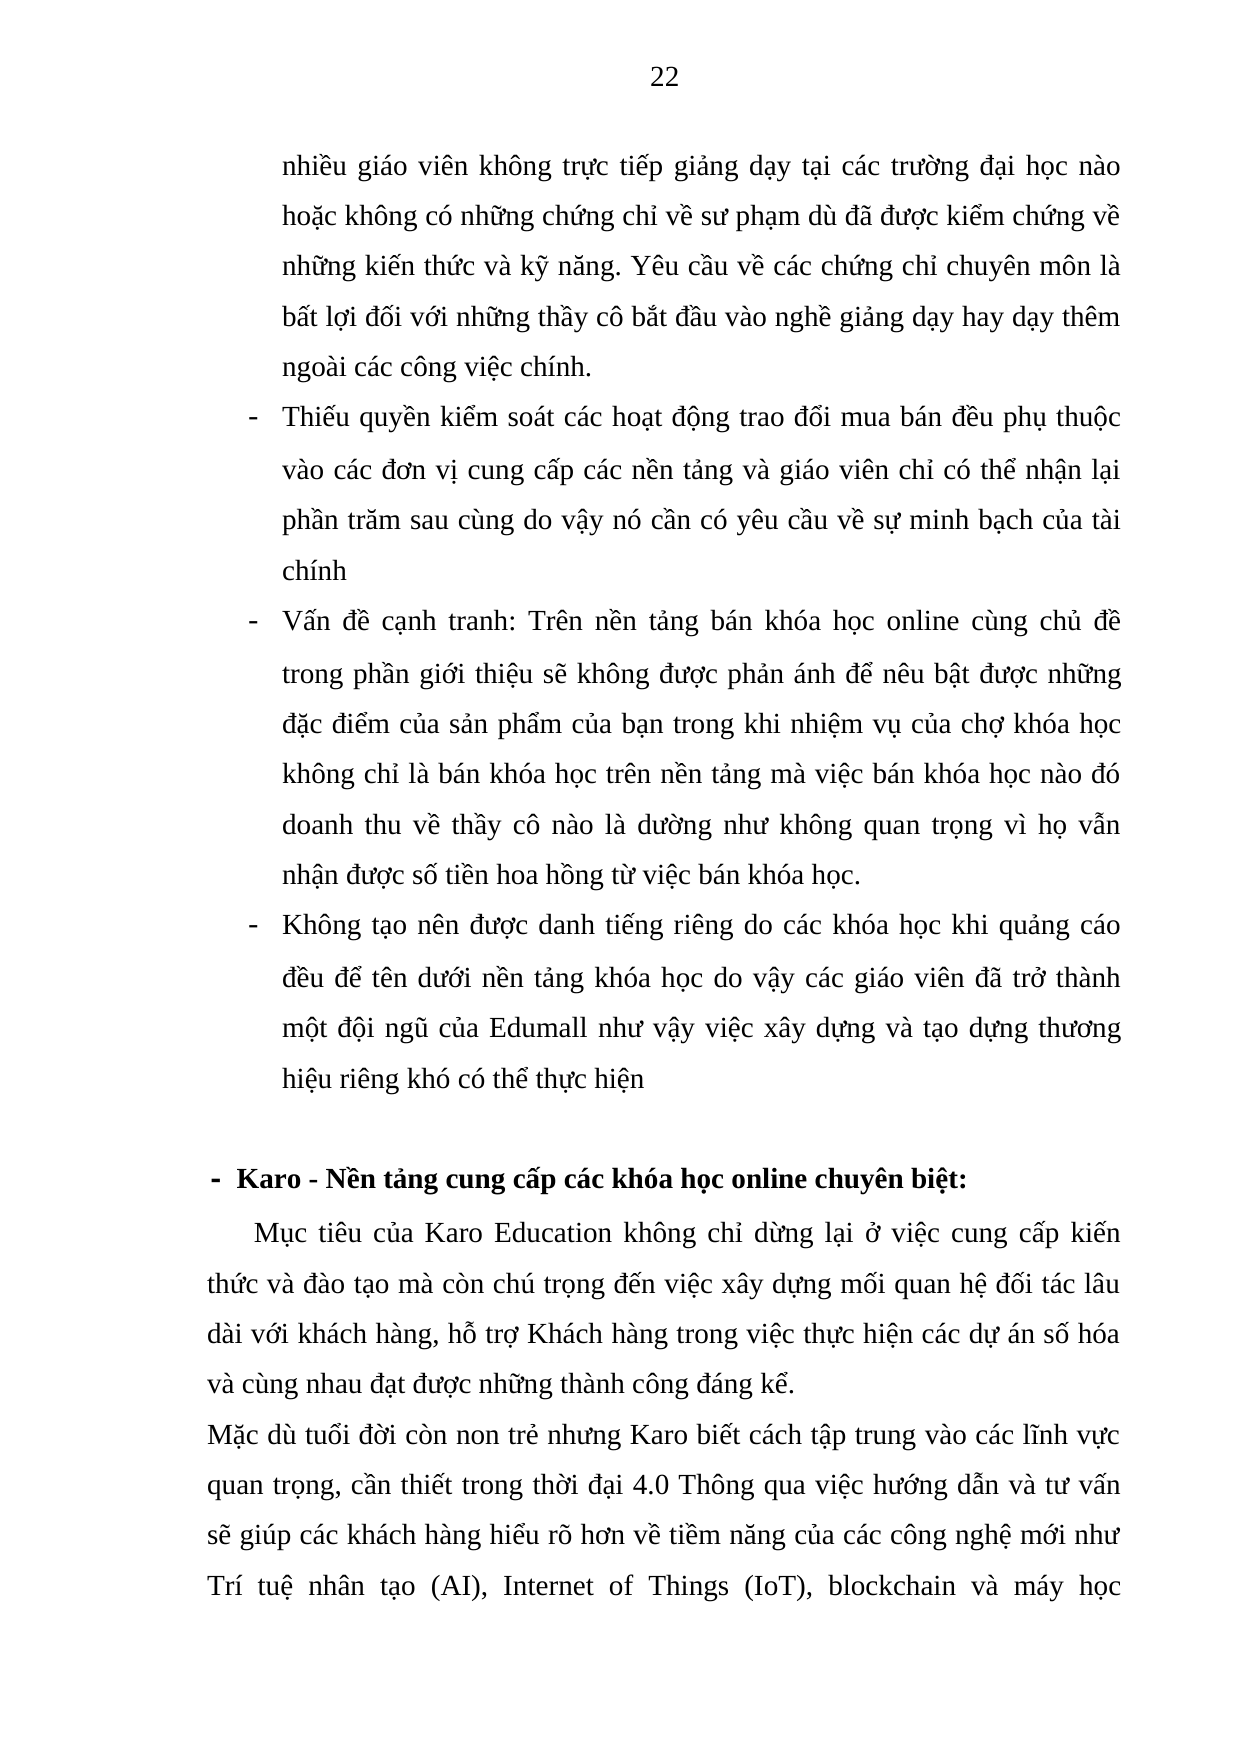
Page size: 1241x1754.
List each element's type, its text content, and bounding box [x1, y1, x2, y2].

text Mục tiêu của Karo Education không chỉ dừng lại ở việc cung cấp kiến thức và đào tạo mà còn chú trọng đến việc xây dựng mối quan hệ đối tác lâu dài với khách hàng, hỗ trợ Khách hàng trong việc thực hiện các dự án số hóa và cùng nhau đạt được những thành công đáng kể. [207, 1216, 1122, 1400]
list Không tạo nên được danh tiếng riêng do các khóa học khi quảng cáo đều để tên dưới nền tảng khóa học do vậy các giáo viên đã trở thành một đội ngũ của Edumall như vậy việc xây dựng và tạo dựng thương hiệu riêng khó có thể thực hiện [244, 907, 1122, 1094]
list Thiếu quyền kiểm soát các hoạt động trao đổi mua bán đều phụ thuộc vào các đơn vị cung cấp các nền tảng và giáo viên chỉ có thể nhận lại phần trăm sau cùng do vậy nó cần có yêu cầu về sự minh bạch của tài chính [244, 399, 1122, 586]
list Karo - Nền tảng cung cấp các khóa học online chuyên biệt: [207, 1161, 1122, 1197]
list Vấn đề cạnh tranh: Trên nền tảng bán khóa học online cùng chủ đề trong phần giới thiệu sẽ không được phản ánh để nêu bật được những đặc điểm của sản phẩm của bạn trong khi nhiệm vụ của chợ khóa học không chỉ là bán khóa học trên nền tảng mà việc bán khóa học nào đó doanh thu về thầy cô nào là dường như không quan trọng vì họ vẫn nhận được số tiền hoa hồng từ việc bán khóa học. [244, 603, 1122, 891]
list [244, 148, 1122, 382]
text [207, 1417, 1122, 1601]
